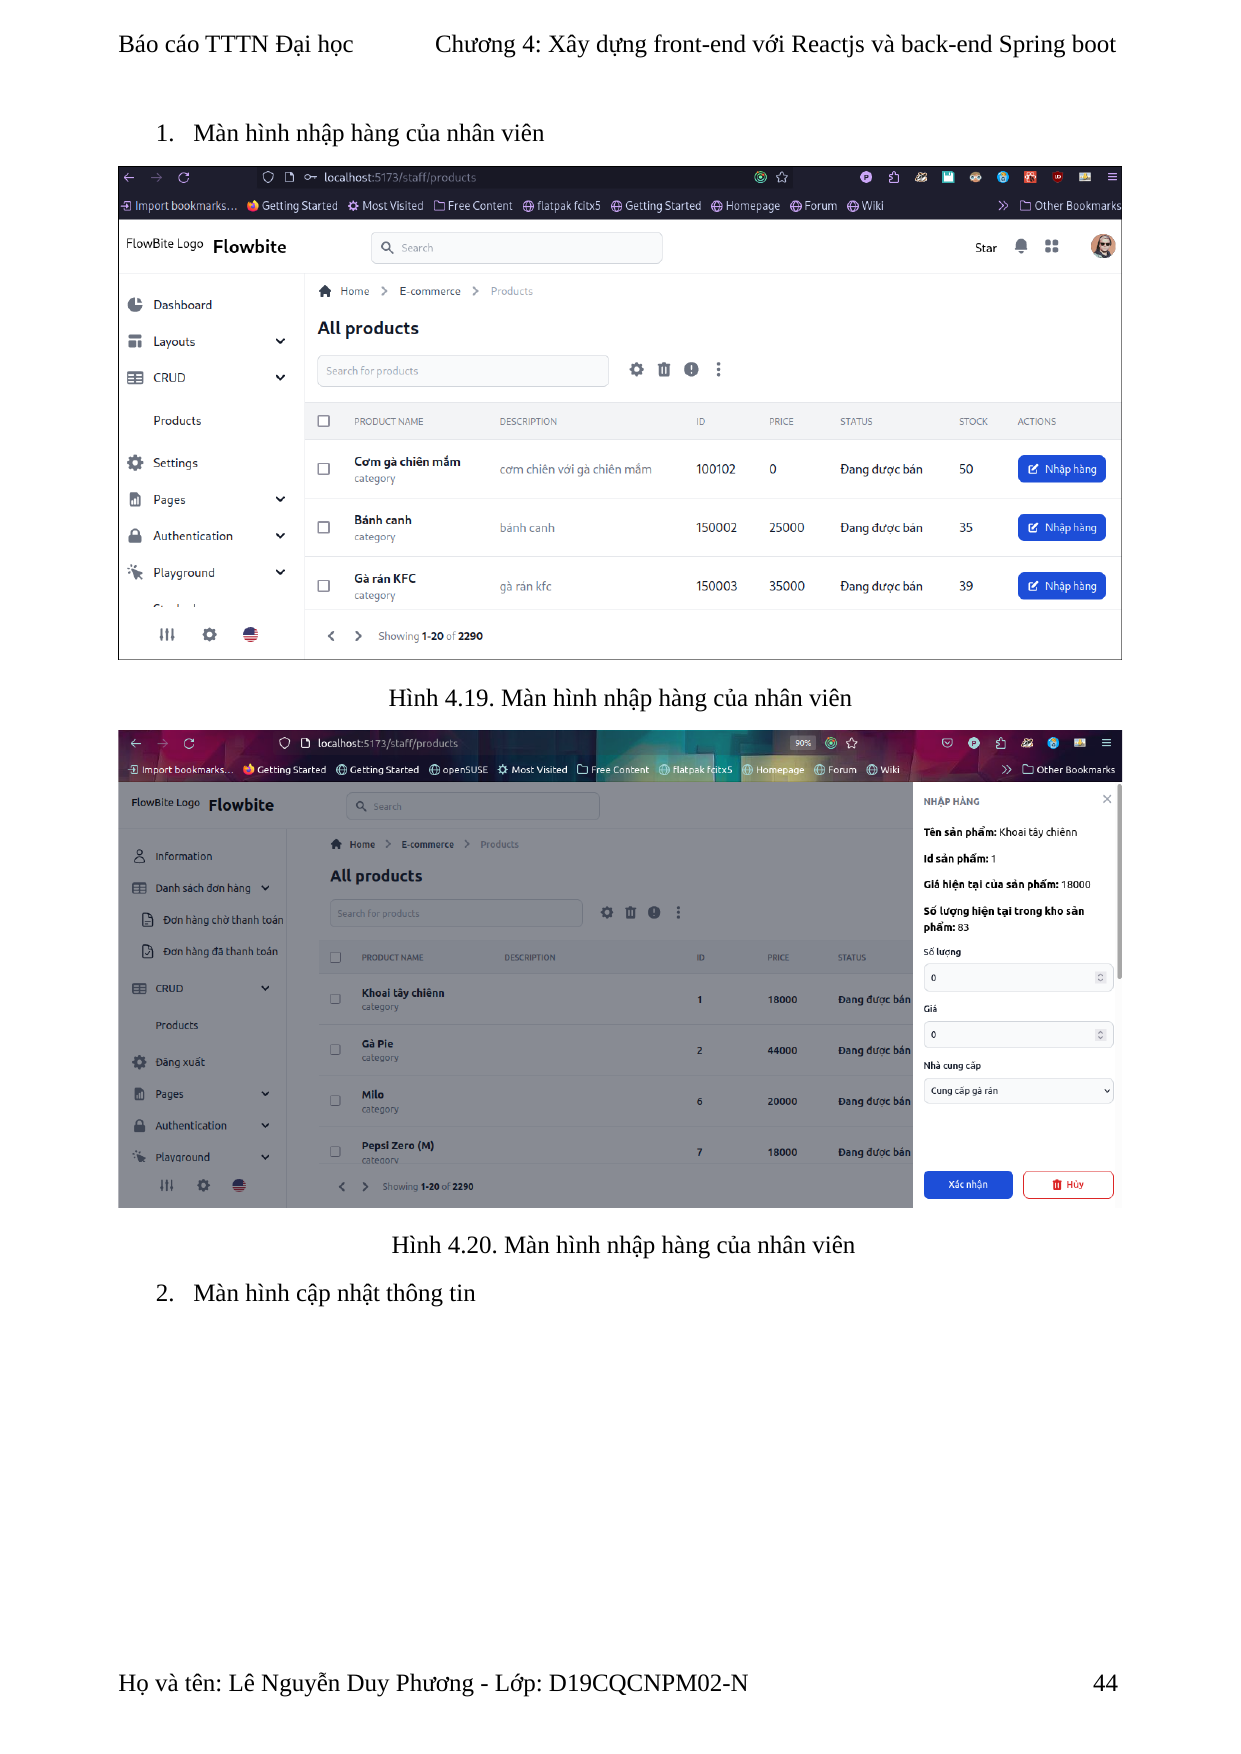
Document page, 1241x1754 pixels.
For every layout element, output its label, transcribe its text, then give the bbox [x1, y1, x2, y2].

picture [118, 730, 1123, 1208]
picture [118, 166, 1122, 660]
text Hình 4.20. Màn hình nhập hàng của nhân viên [118, 1208, 1122, 1259]
text Hình 4.19. Màn hình nhập hàng của nhân viên [118, 660, 1122, 712]
list Màn hình cập nhật thông tin [156, 1278, 1122, 1307]
list Màn hình nhập hàng của nhân viên [156, 118, 1122, 147]
